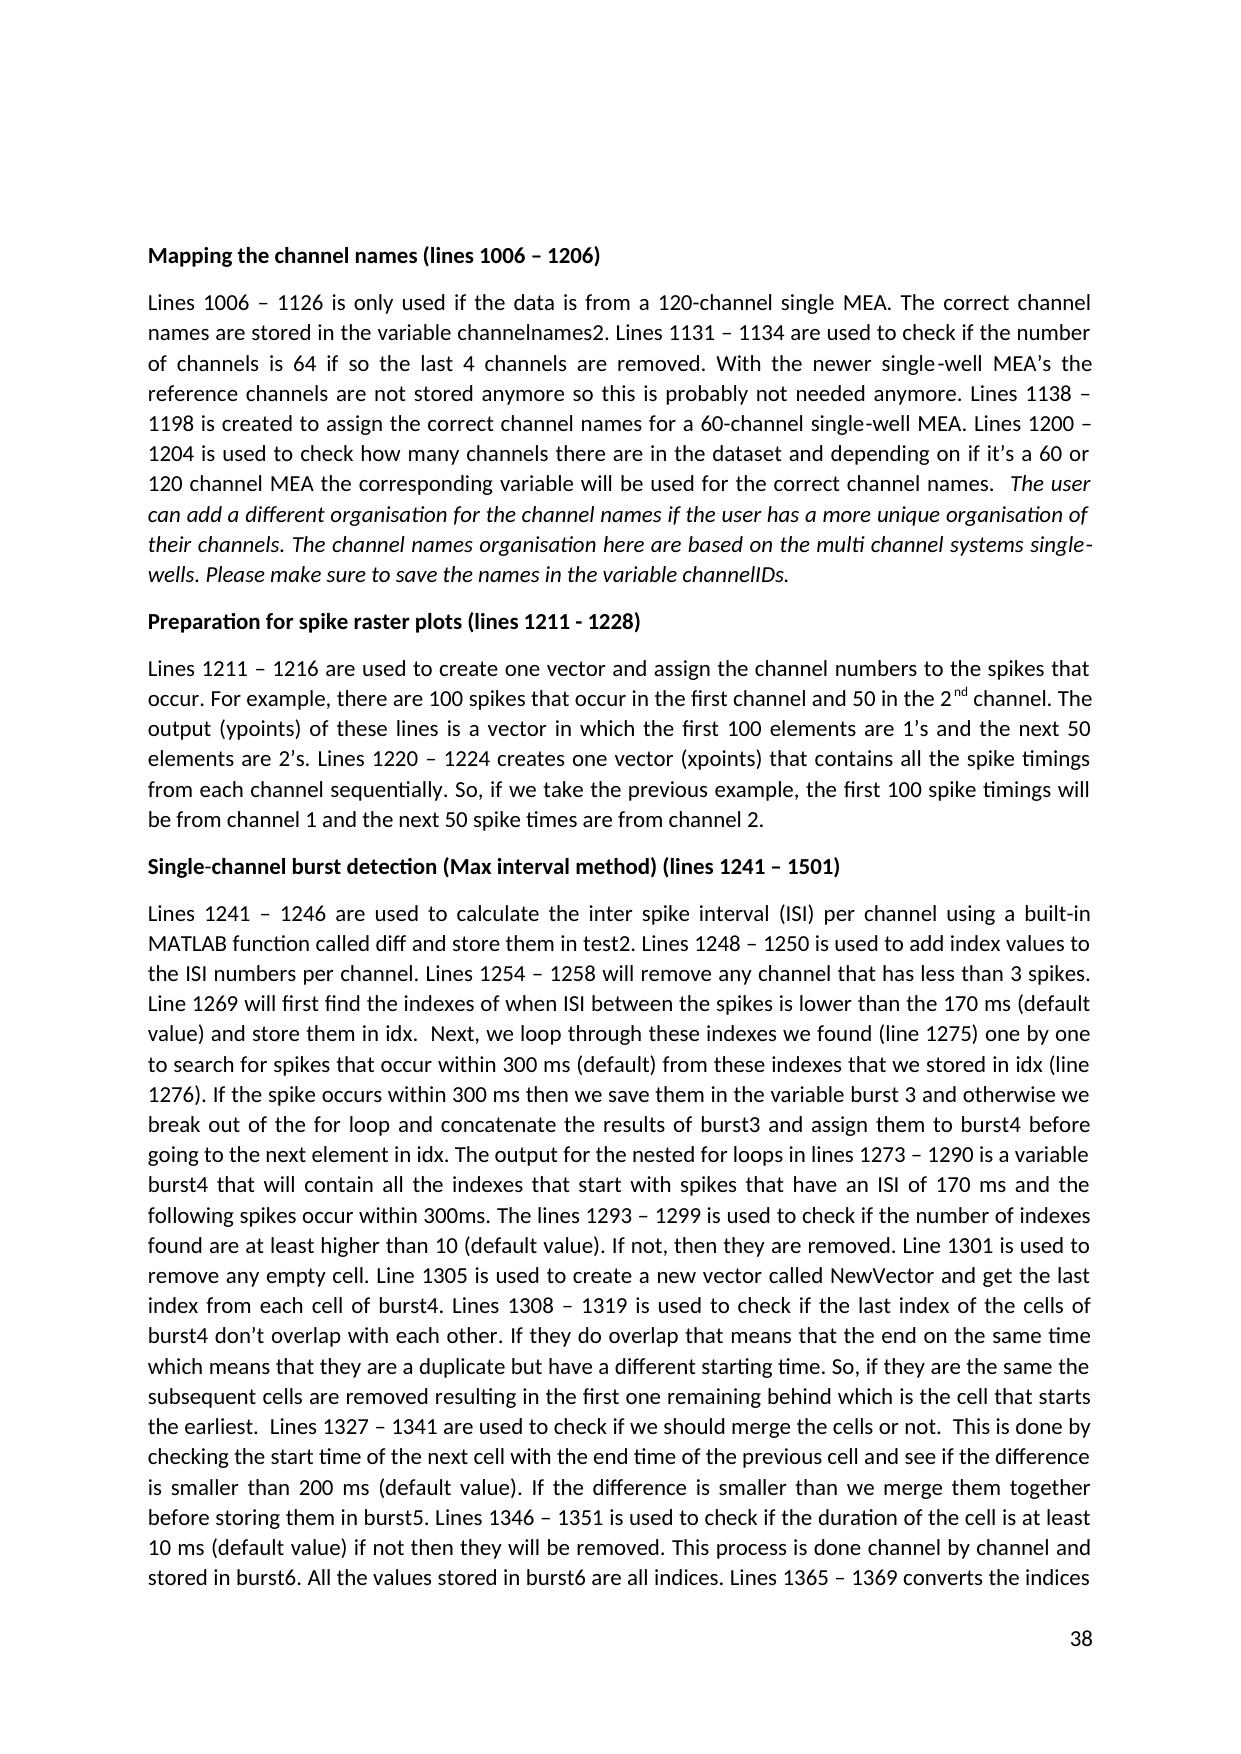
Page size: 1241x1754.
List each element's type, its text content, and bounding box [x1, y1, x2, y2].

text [148, 899, 1093, 1591]
text Lines 1006 – 1126 is only used if the data is from a 120-channel single MEA. The correct channel names are stored in the variable channelnames2. Lines 1131 – 1134 are used to check if the number of channels is 64 if so the last 4 channels are removed. With the newer single-well MEA’s the reference channels are not stored anymore so this is probably not needed anymore. Lines 1138 – 1198 is created to assign the correct channel names for a 60-channel single-well MEA. Lines 1200 – 1204 is used to check how many channels there are in the dataset and depending on if it’s a 60 or 120 channel MEA the corresponding variable will be used for the correct channel names. The user can add a different organisation for the channel names if the user has a more unique organisation of their channels. The channel names organisation here are based on the multi channel systems single-wells. Please make sure to save the names in the variable channelIDs. [148, 288, 1093, 588]
text Preparation for spike raster plots (lines 1211 - 1228) [148, 607, 1093, 635]
text Lines 1211 – 1216 are used to create one vector and assign the channel numbers to the spikes that occur. For example, there are 100 spikes that occur in the first channel and 50 in the 2nd channel. The output (ypoints) of these lines is a vector in which the first 100 elements are 1’s and the next 50 elements are 2’s. Lines 1220 – 1224 creates one vector (xpoints) that contains all the spike timings from each channel sequentially. So, if we take the previous example, the first 100 spike timings will be from channel 1 and the next 50 spike times are from channel 2. [148, 654, 1093, 833]
text Single-channel burst detection (Max interval method) (lines 1241 – 1501) [148, 852, 1093, 880]
text Mapping the channel names (lines 1006 – 1206) [148, 241, 1093, 269]
